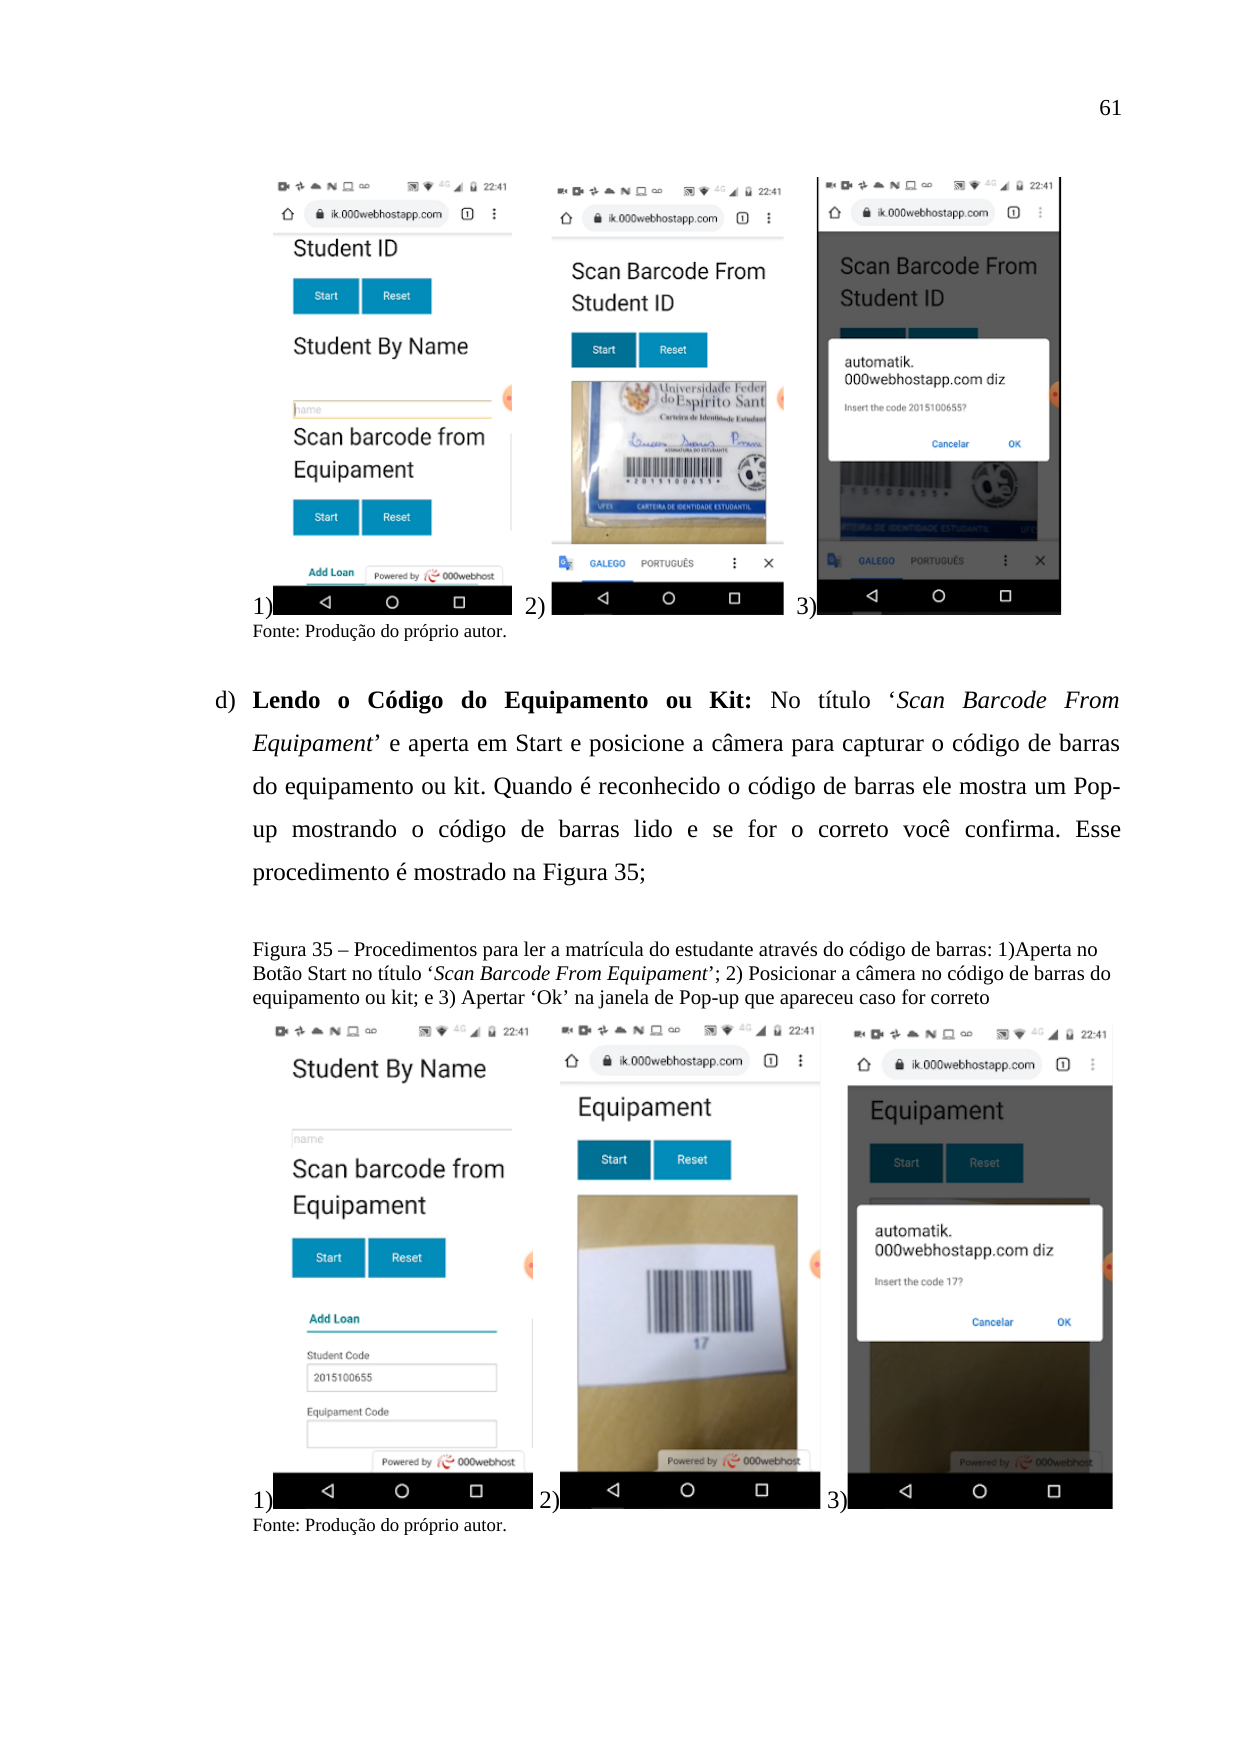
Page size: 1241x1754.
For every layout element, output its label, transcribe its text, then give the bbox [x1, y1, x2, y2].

list Fonte: Produção do próprio autor. [252, 620, 1122, 642]
picture [816, 177, 1062, 615]
list Lendo o Código do Equipamento ou Kit: No título ‘Scan Barcode From Equipament’ e aperta em Start e posicione a câmera para capturar o código de barras do equipamento ou kit. Quando é reconhecido o código de barras ele mostra um Pop-up mostrando o código de barras lido e se for o correto você confirma. Esse procedimento é mostrado na Figura 35; [215, 685, 1122, 886]
picture [551, 183, 784, 615]
picture [273, 178, 512, 615]
list Fonte: Produção do próprio autor. [252, 1514, 1122, 1536]
picture [560, 1021, 821, 1509]
picture [847, 1025, 1113, 1509]
text Figura 35 – Procedimentos para ler a matrícula do estudante através do código de barras: 1)Aperta no Botão Start no título ‘Scan Barcode From Equipament’; 2) Posicionar a câmera no código de barras do equipamento ou kit; e 3) Apertar ‘Ok’ na janela de Pop-up que apareceu caso for correto [252, 937, 1122, 1009]
picture [273, 1022, 533, 1509]
